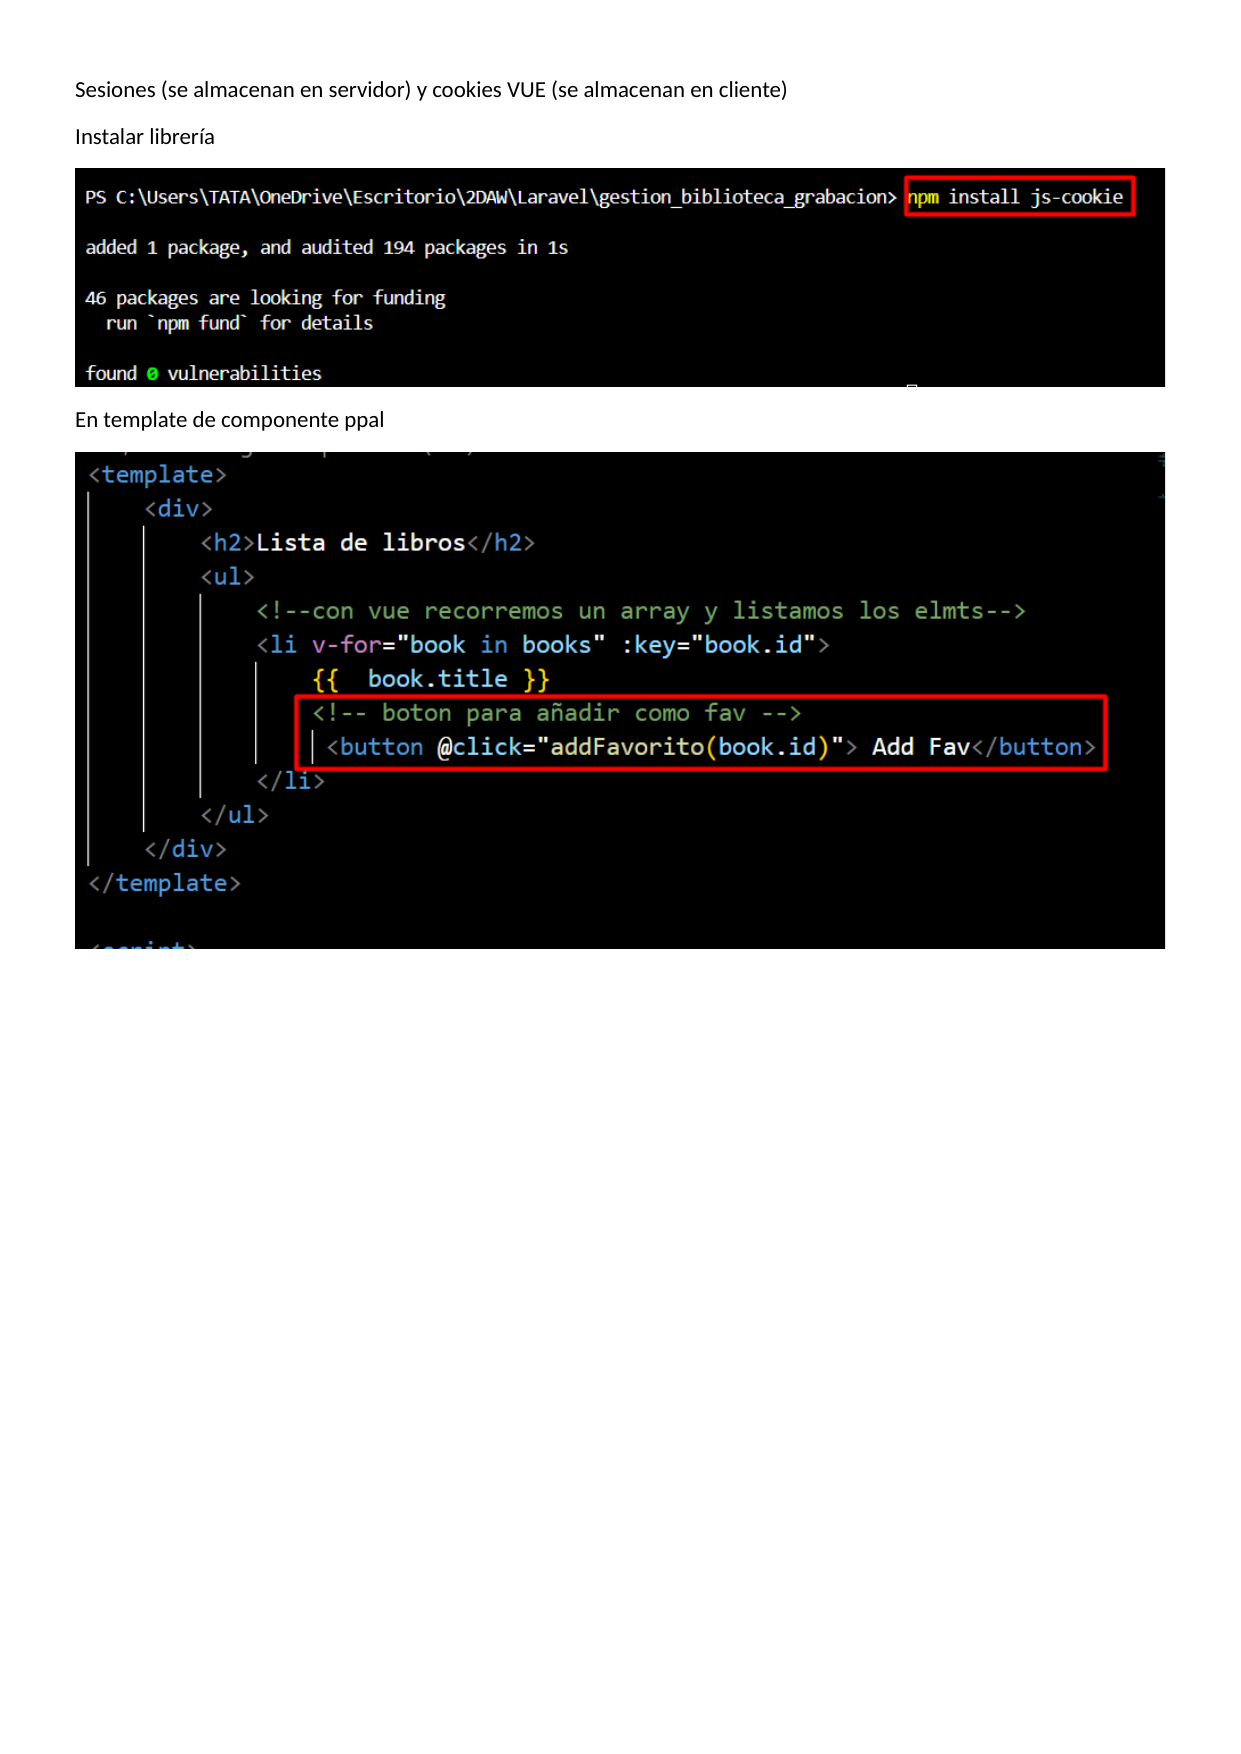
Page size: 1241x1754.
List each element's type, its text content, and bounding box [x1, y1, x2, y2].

text Sesiones (se almacenan en servidor) y cookies VUE (se almacenan en cliente) [75, 75, 1165, 103]
text Instalar librería [75, 122, 1165, 150]
text En template de componente ppal [75, 405, 1165, 433]
picture [75, 452, 1166, 949]
picture [75, 168, 1166, 387]
